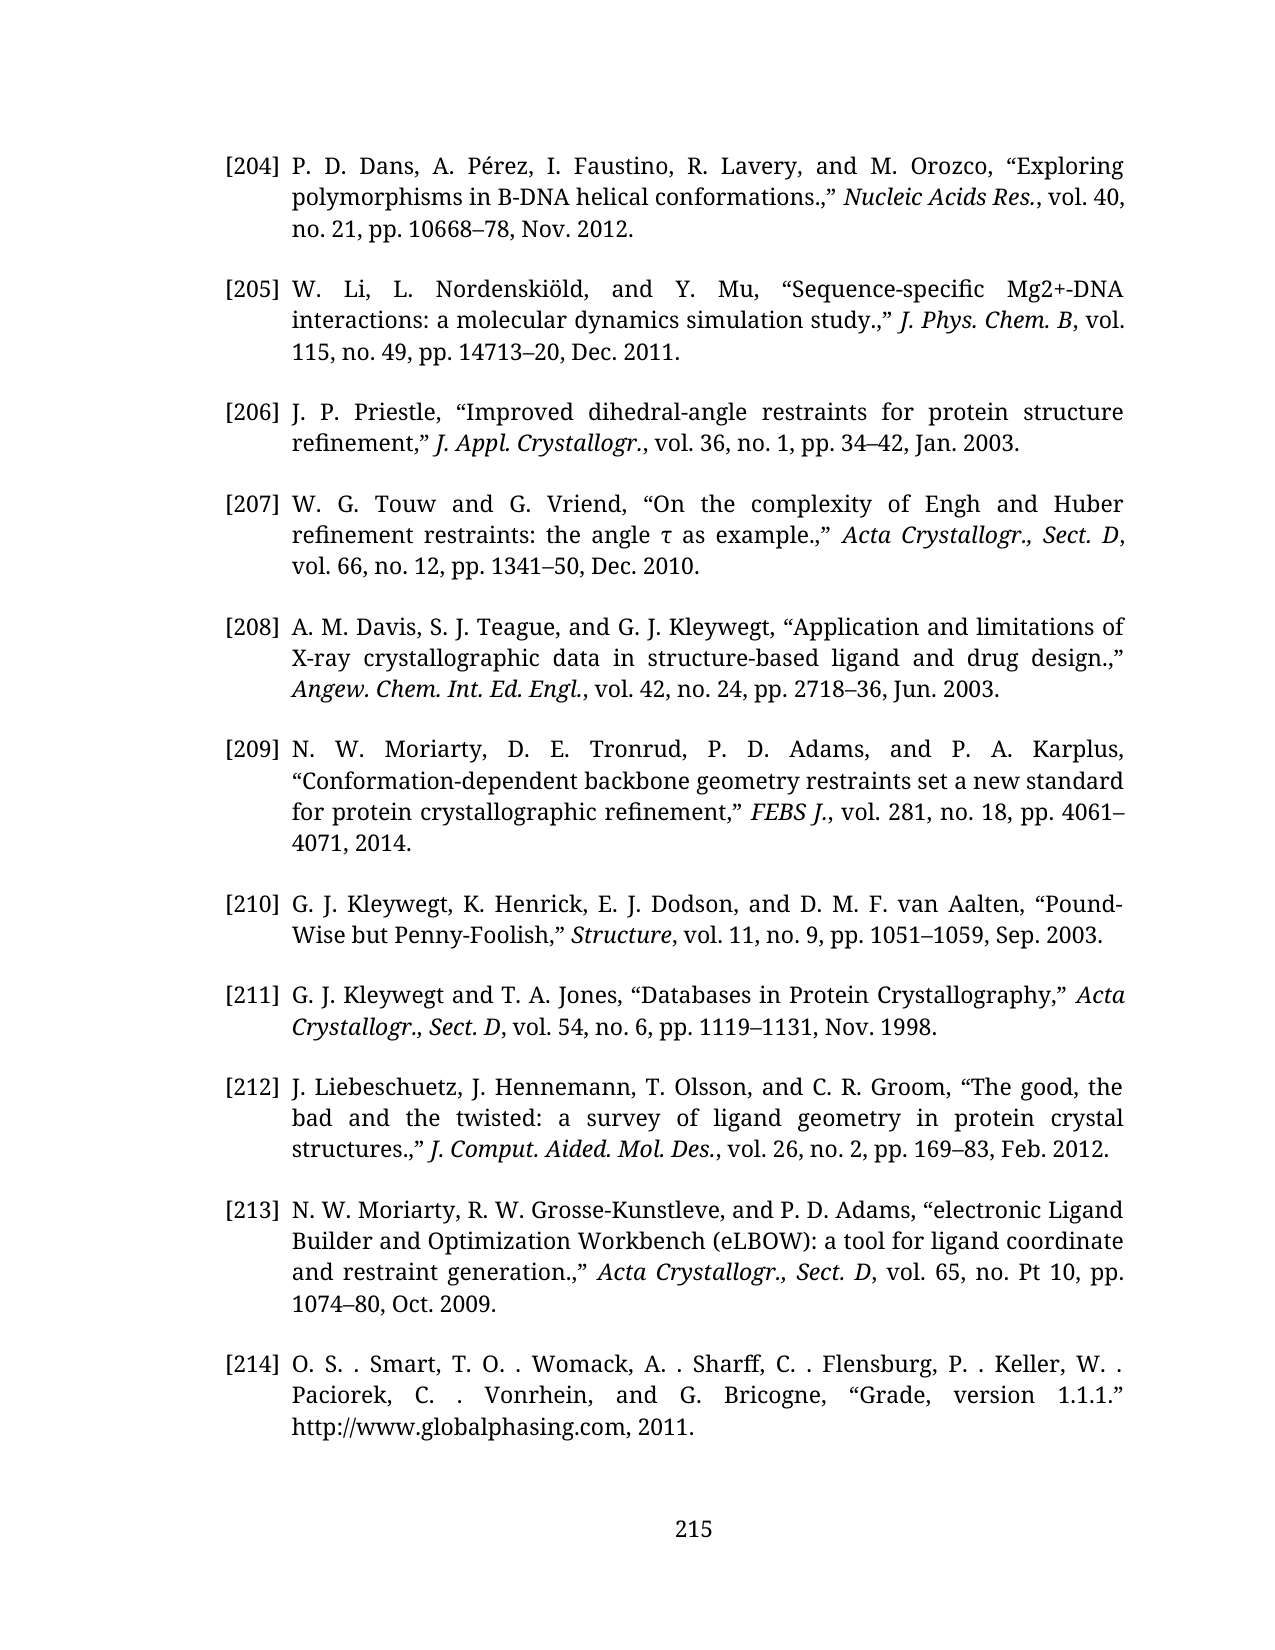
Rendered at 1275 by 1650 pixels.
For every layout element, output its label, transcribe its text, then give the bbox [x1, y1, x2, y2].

text [209] N. W. Moriarty, D. E. Tronrud, P. D. Adams, and P. A. Karplus, “Conformation-dependent backbone geometry restraints set a new standard for protein crystallographic refinement,” FEBS J., vol. 281, no. 18, pp. 4061–4071, 2014. [225, 733, 1125, 858]
text [207] W. G. Touw and G. Vriend, “On the complexity of Engh and Huber refinement restraints: the angle τ as example.,” Acta Crystallogr., Sect. D, vol. 66, no. 12, pp. 1341–50, Dec. 2010. [225, 487, 1125, 581]
text [208] A. M. Davis, S. J. Teague, and G. J. Kleywegt, “Application and limitations of X-ray crystallographic data in structure-based ligand and drug design.,” Angew. Chem. Int. Ed. Engl., vol. 42, no. 24, pp. 2718–36, Jun. 2003. [225, 610, 1125, 704]
text [206] J. P. Priestle, “Improved dihedral-angle restraints for protein structure refinement,” J. Appl. Crystallogr., vol. 36, no. 1, pp. 34–42, Jan. 2003. [225, 396, 1125, 458]
text [211] G. J. Kleywegt and T. A. Jones, “Databases in Protein Crystallography,” Acta Crystallogr., Sect. D, vol. 54, no. 6, pp. 1119–1131, Nov. 1998. [225, 979, 1125, 1042]
text [213] N. W. Moriarty, R. W. Grosse-Kunstleve, and P. D. Adams, “electronic Ligand Builder and Optimization Workbench (eLBOW): a tool for ligand coordinate and restraint generation.,” Acta Crystallogr., Sect. D, vol. 65, no. Pt 10, pp. 1074–80, Oct. 2009. [225, 1194, 1125, 1319]
text [212] J. Liebeschuetz, J. Hennemann, T. Olsson, and C. R. Groom, “The good, the bad and the twisted: a survey of ligand geometry in protein crystal structures.,” J. Comput. Aided. Mol. Des., vol. 26, no. 2, pp. 169–83, Feb. 2012. [225, 1071, 1125, 1164]
text [204] P. D. Dans, A. Pérez, I. Faustino, R. Lavery, and M. Orozco, “Exploring polymorphisms in B-DNA helical conformations.,” Nucleic Acids Res., vol. 40, no. 21, pp. 10668–78, Nov. 2012. [225, 150, 1125, 244]
text [214] O. S. . Smart, T. O. . Womack, A. . Sharff, C. . Flensburg, P. . Keller, W. . Paciorek, C. . Vonrhein, and G. Bricogne, “Grade, version 1.1.1.” http://www.globalphasing.com, 2011. [225, 1348, 1125, 1442]
text [210] G. J. Kleywegt, K. Henrick, E. J. Dodson, and D. M. F. van Aalten, “Pound-Wise but Penny-Foolish,” Structure, vol. 11, no. 9, pp. 1051–1059, Sep. 2003. [225, 887, 1125, 950]
text [205] W. Li, L. Nordenskiöld, and Y. Mu, “Sequence-specific Mg2+-DNA interactions: a molecular dynamics simulation study.,” J. Phys. Chem. B, vol. 115, no. 49, pp. 14713–20, Dec. 2011. [225, 273, 1125, 367]
